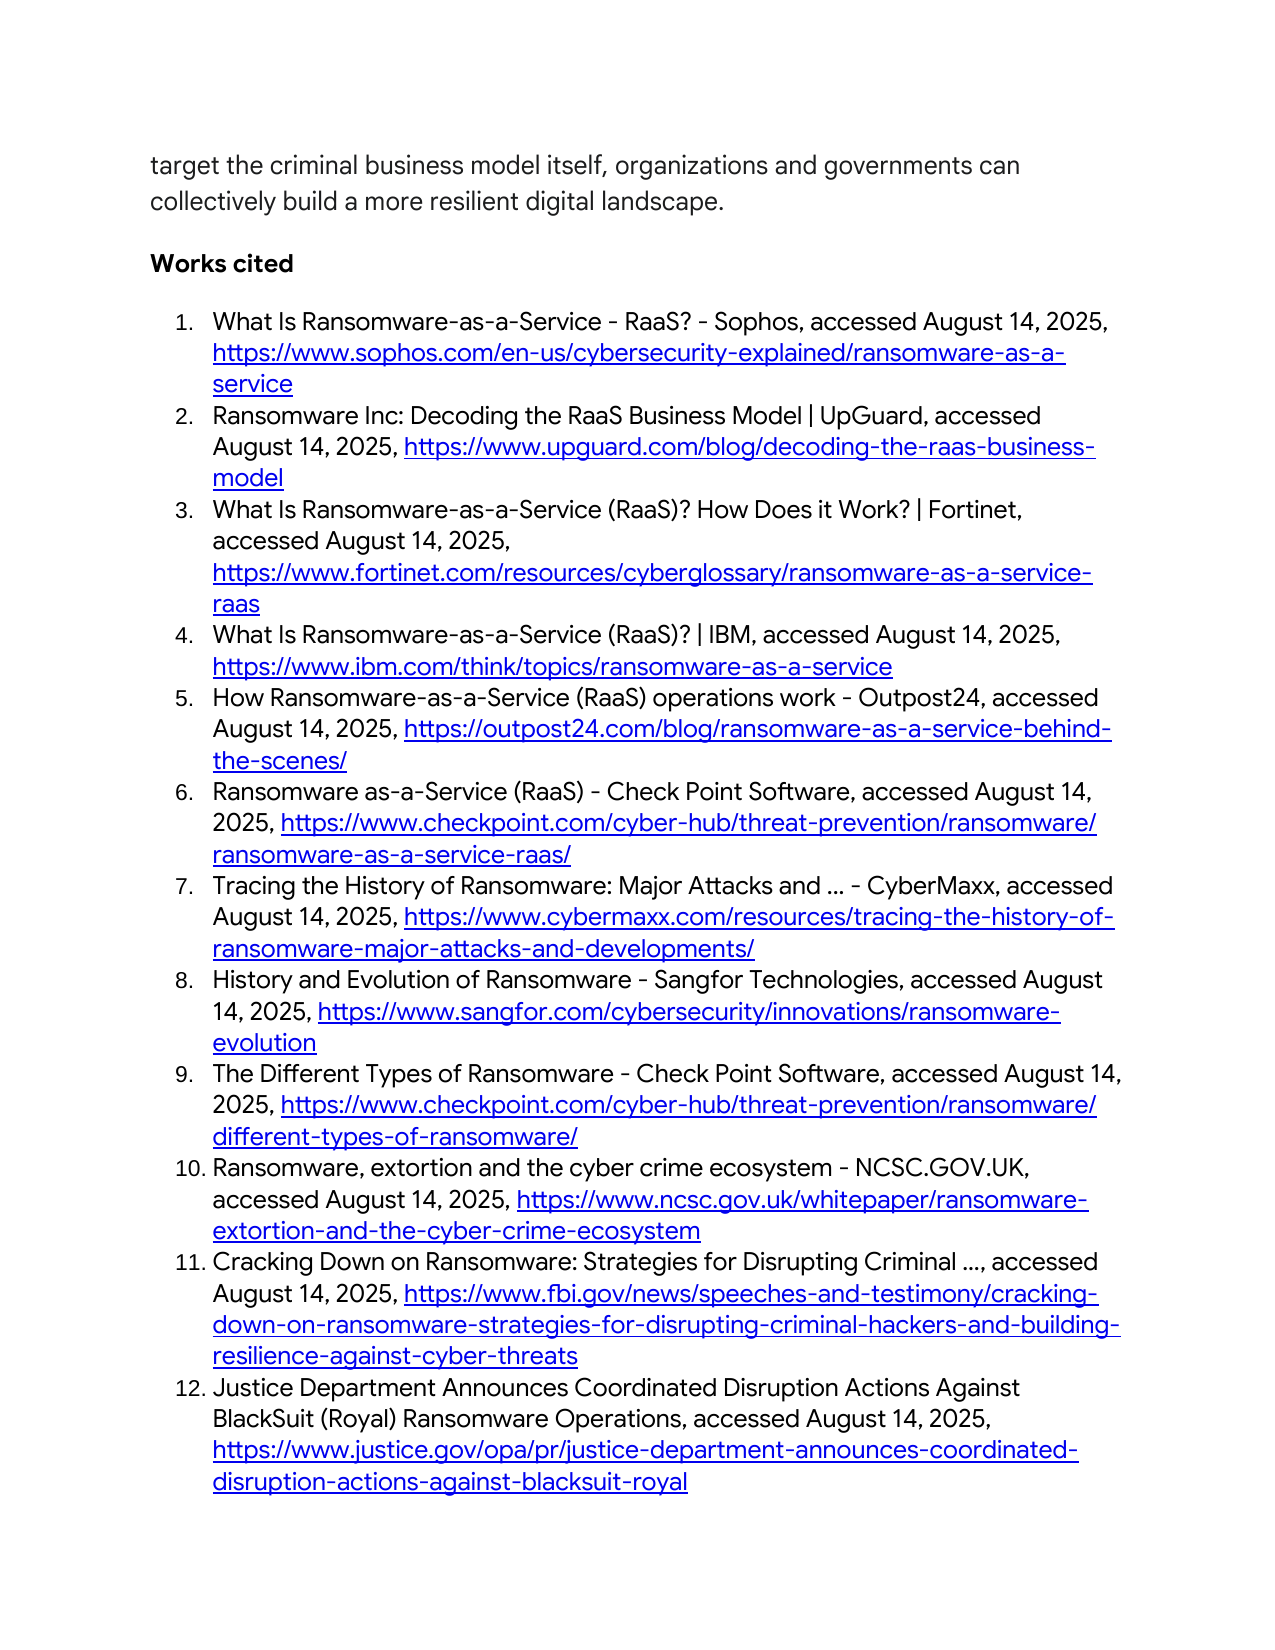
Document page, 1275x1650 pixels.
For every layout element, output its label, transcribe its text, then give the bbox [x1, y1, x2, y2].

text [150, 150, 1125, 217]
list Cracking Down on Ransomware: Strategies for Disrupting Criminal ..., accessed August 14, 2025, https://www.fbi.gov/news/speeches-and-testimony/cracking-down-on-ransomware-strategies-for-disrupting-criminal-hackers-and-building-resilience-against-cyber-threats [175, 1247, 1125, 1372]
list The Different Types of Ransomware - Check Point Software, accessed August 14, 2025, https://www.checkpoint.com/cyber-hub/threat-prevention/ransomware/different-types-of-ransomware/ [175, 1058, 1125, 1152]
list History and Evolution of Ransomware - Sangfor Technologies, accessed August 14, 2025, https://www.sangfor.com/cybersecurity/innovations/ransomware-evolution [175, 964, 1125, 1058]
list What Is Ransomware-as-a-Service (RaaS)? | IBM, accessed August 14, 2025, https://www.ibm.com/think/topics/ransomware-as-a-service [175, 619, 1125, 682]
list Tracing the History of Ransomware: Major Attacks and ... - CyberMaxx, accessed August 14, 2025, https://www.cybermaxx.com/resources/tracing-the-history-of-ransomware-major-attacks-and-developments/ [175, 870, 1125, 964]
list How Ransomware-as-a-Service (RaaS) operations work - Outpost24, accessed August 14, 2025, https://outpost24.com/blog/ransomware-as-a-service-behind-the-scenes/ [175, 682, 1125, 776]
subtitle Works cited [150, 248, 1125, 279]
list Ransomware as-a-Service (RaaS) - Check Point Software, accessed August 14, 2025, https://www.checkpoint.com/cyber-hub/threat-prevention/ransomware/ransomware-as-a-service-raas/ [175, 776, 1125, 870]
list What Is Ransomware-as-a-Service - RaaS? - Sophos, accessed August 14, 2025, https://www.sophos.com/en-us/cybersecurity-explained/ransomware-as-a-service [175, 306, 1125, 400]
list What Is Ransomware-as-a-Service (RaaS)? How Does it Work? | Fortinet, accessed August 14, 2025, https://www.fortinet.com/resources/cyberglossary/ransomware-as-a-service-raas [175, 494, 1125, 619]
list Ransomware, extortion and the cyber crime ecosystem - NCSC.GOV.UK, accessed August 14, 2025, https://www.ncsc.gov.uk/whitepaper/ransomware-extortion-and-the-cyber-crime-ecosystem [175, 1152, 1125, 1247]
list Ransomware Inc: Decoding the RaaS Business Model | UpGuard, accessed August 14, 2025, https://www.upguard.com/blog/decoding-the-raas-business-model [175, 400, 1125, 494]
list Justice Department Announces Coordinated Disruption Actions Against BlackSuit (Royal) Ransomware Operations, accessed August 14, 2025, https://www.justice.gov/opa/pr/justice-department-announces-coordinated-disruption-actions-against-blacksuit-royal [175, 1372, 1125, 1497]
